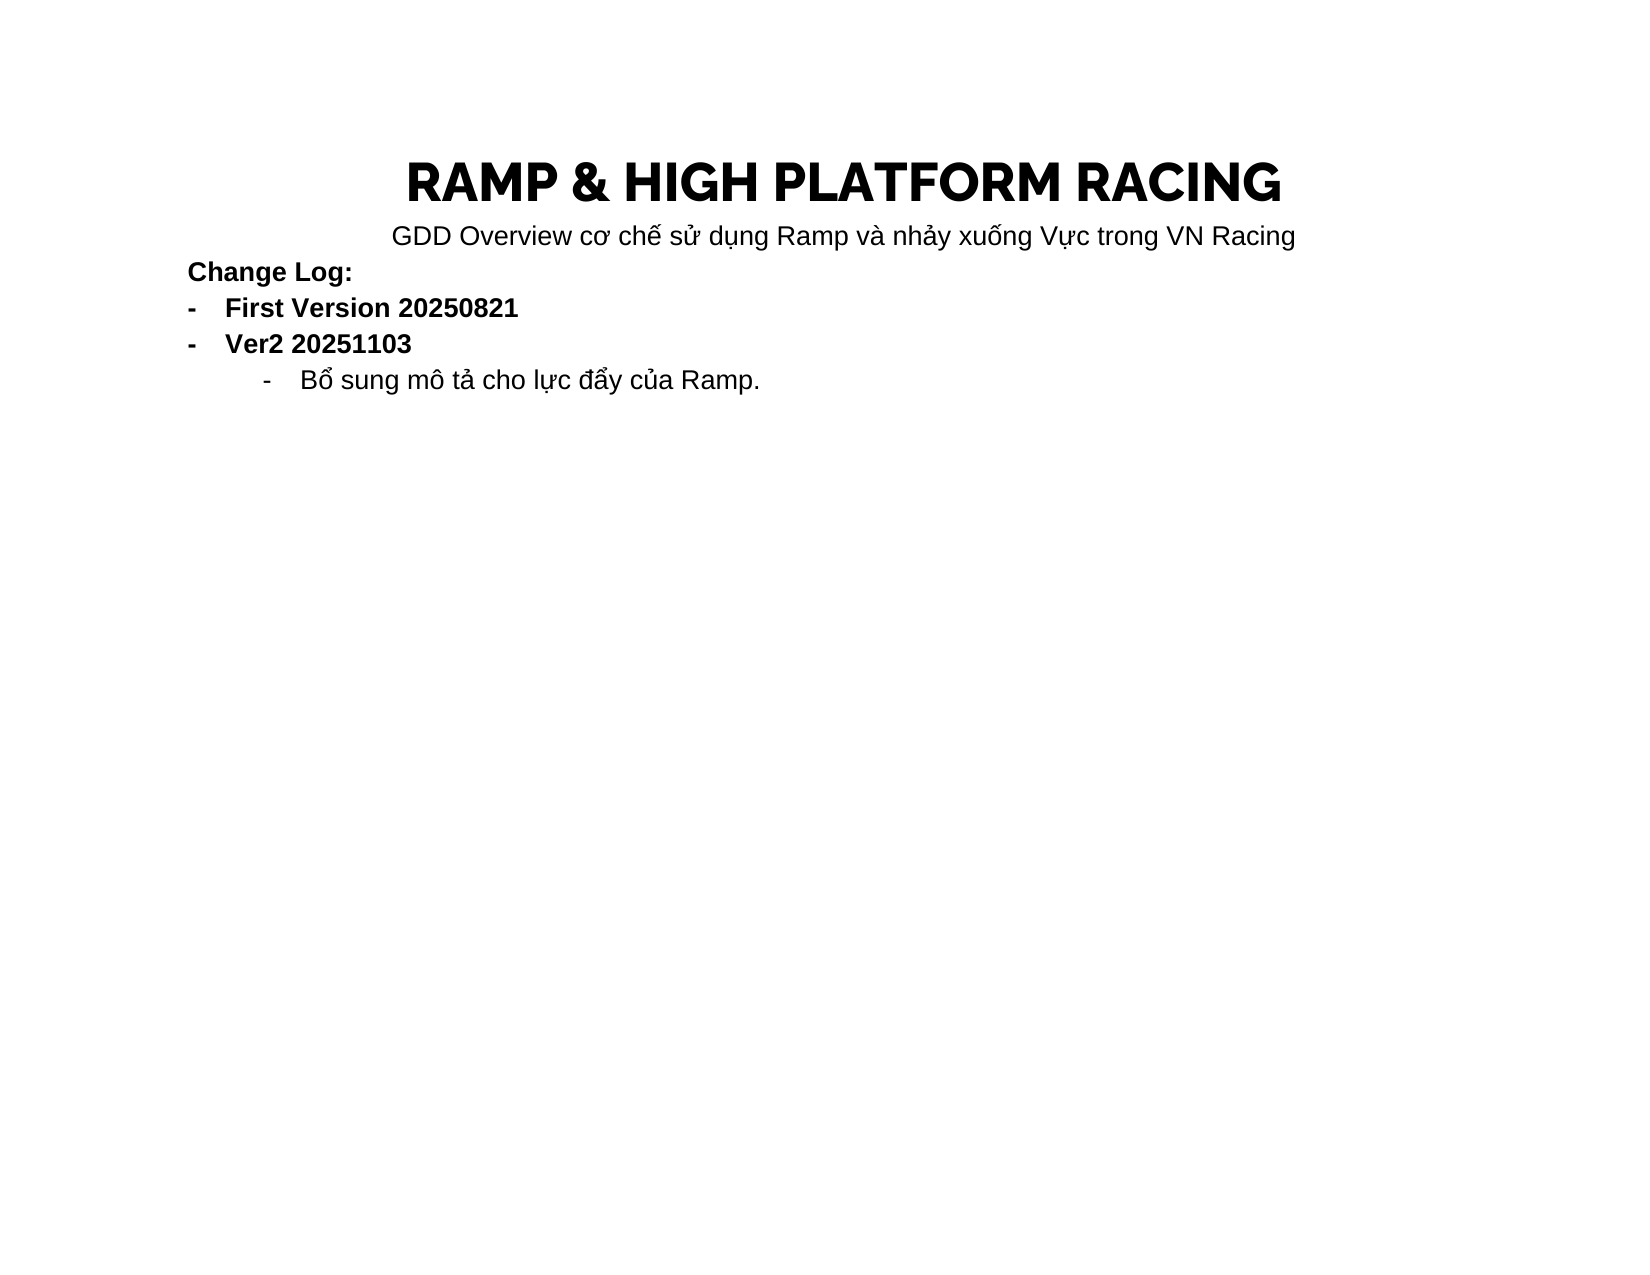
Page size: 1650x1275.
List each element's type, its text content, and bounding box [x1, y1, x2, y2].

text GDD Overview cơ chế sử dụng Ramp và nhảy xuống Vực trong VN Racing [187, 220, 1500, 251]
list First Version 20250821 [187, 292, 1500, 323]
text Change Log: [187, 256, 1500, 287]
list Bổ sung mô tả cho lực đẩy của Ramp. [262, 364, 1500, 395]
title RAMP & HIGH PLATFORM RACING [187, 150, 1500, 214]
list Ver2 20251103 [187, 328, 1500, 359]
